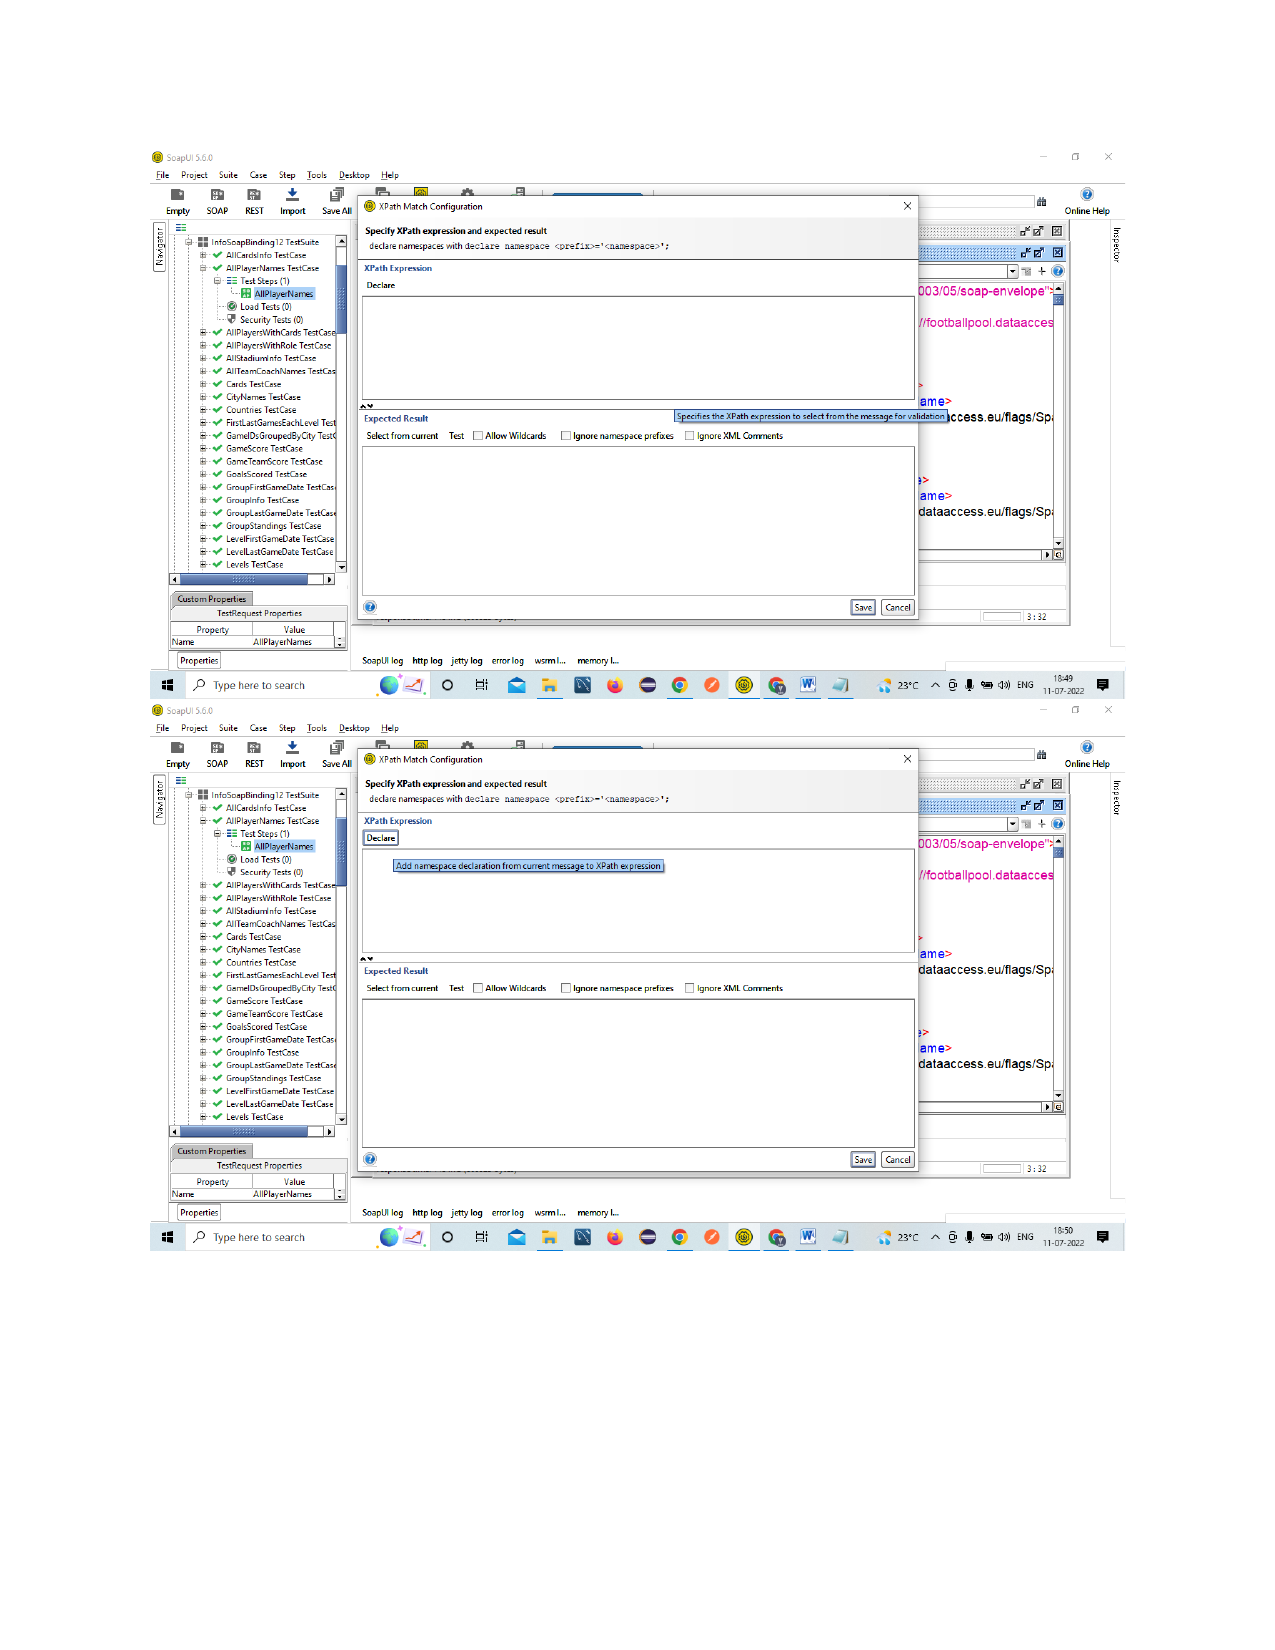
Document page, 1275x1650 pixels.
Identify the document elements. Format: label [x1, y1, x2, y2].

picture [150, 150, 1125, 699]
picture [150, 702, 1125, 1251]
